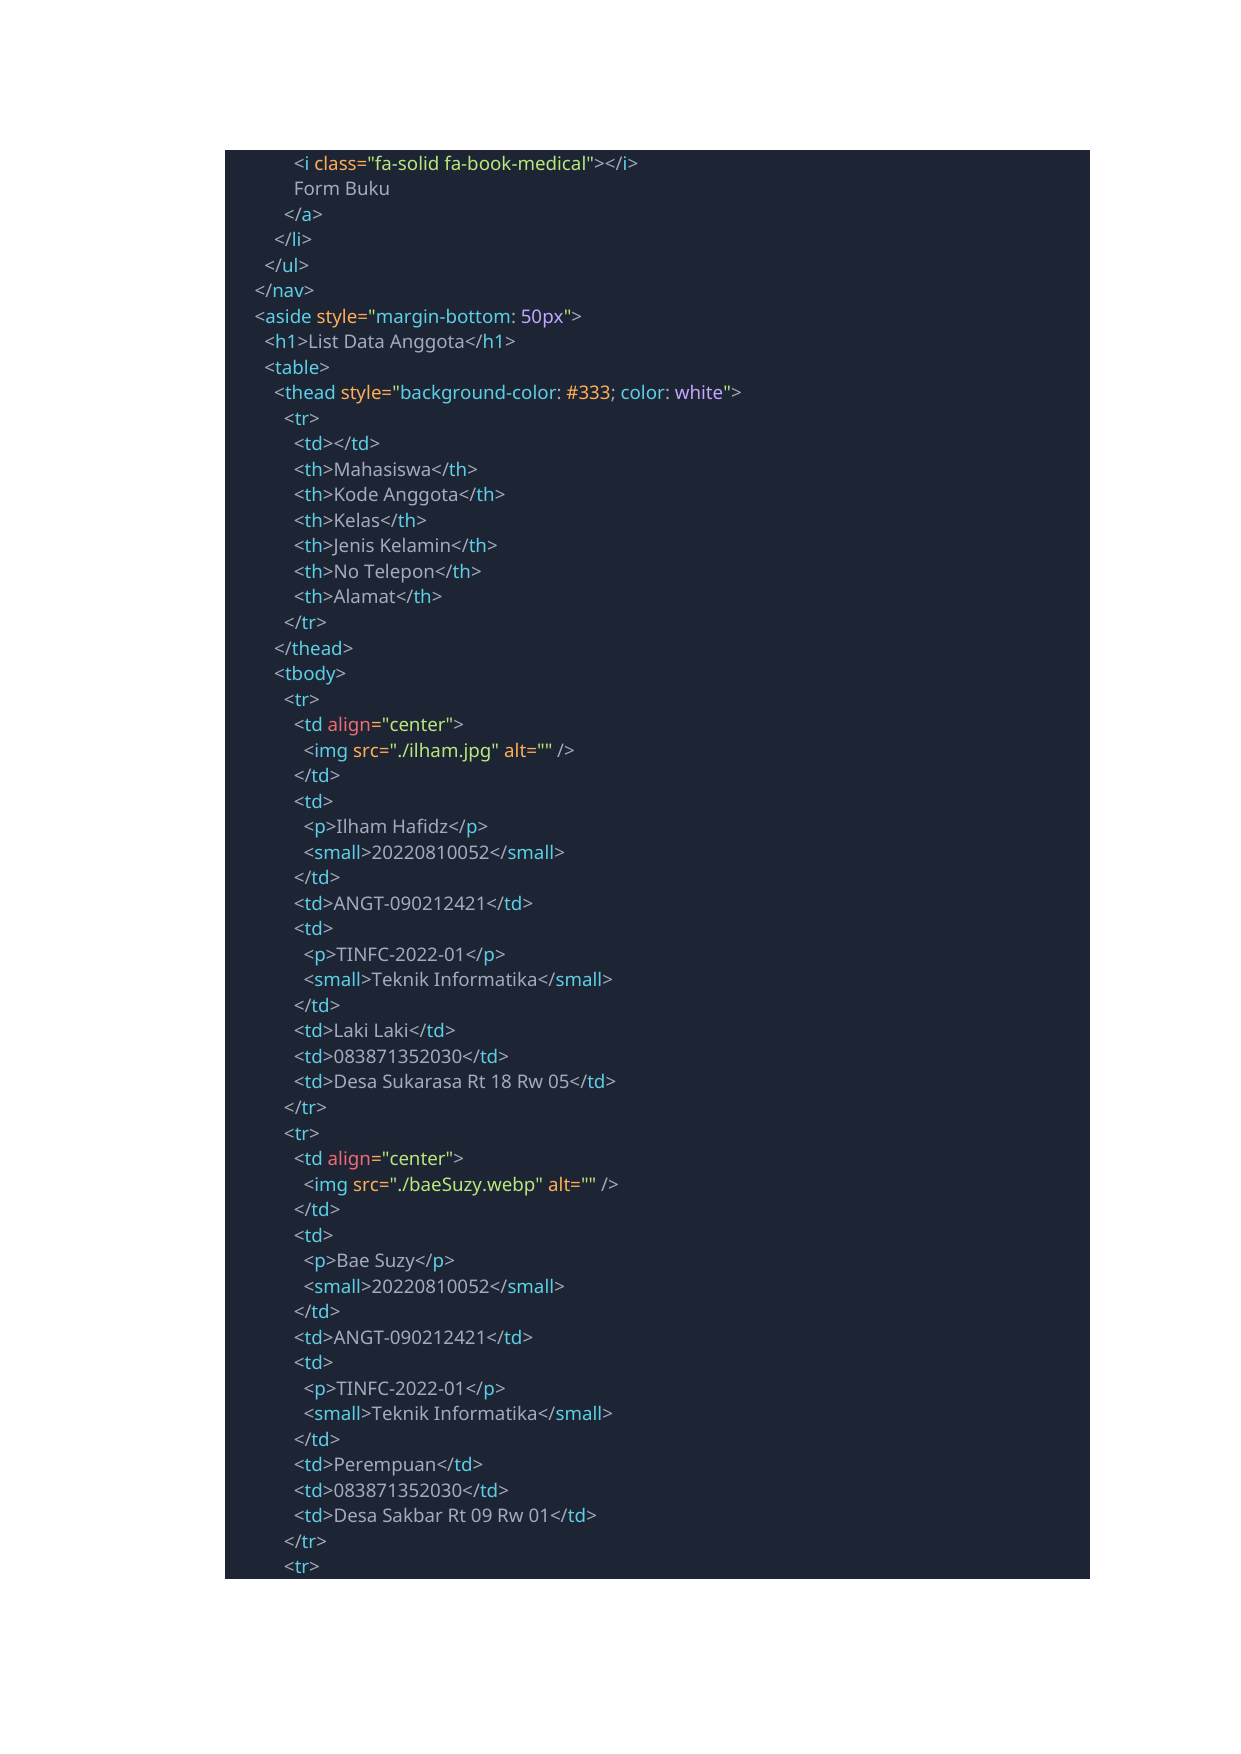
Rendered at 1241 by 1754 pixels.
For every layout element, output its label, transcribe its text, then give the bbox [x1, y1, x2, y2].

text <tbody> [225, 660, 1090, 686]
text <small>20220810052</small> [225, 1273, 1090, 1298]
text <tr> [225, 1554, 1090, 1579]
text <td> [225, 916, 1090, 941]
text <p>TINFC-2022-01</p> [225, 941, 1090, 967]
text </li> [225, 227, 1090, 252]
text <td align="center"> [225, 711, 1090, 737]
text <td>083871352030</td> [225, 1043, 1090, 1069]
text </td> [225, 992, 1090, 1018]
text <table> [225, 354, 1090, 380]
text <td>ANGT-090212421</td> [225, 890, 1090, 916]
text <th>Mahasiswa</th> [225, 456, 1090, 482]
text <th>Kode Anggota</th> [225, 482, 1090, 507]
text <p>Ilham Hafidz</p> [225, 813, 1090, 839]
text <td>Laki Laki</td> [225, 1018, 1090, 1043]
text <img src="./baeSuzy.webp" alt="" /> [225, 1171, 1090, 1196]
text <tr> [225, 405, 1090, 431]
text <tr> [225, 686, 1090, 711]
text <th>Kelas</th> [225, 507, 1090, 533]
text </tr> [225, 609, 1090, 635]
text <small>20220810052</small> [225, 839, 1090, 864]
text <th>No Telepon</th> [225, 558, 1090, 584]
text </td> [225, 1298, 1090, 1324]
text <i class="fa-solid fa-book-medical"></i> [225, 150, 1090, 176]
text <th>Jenis Kelamin</th> [225, 533, 1090, 558]
text <td> [225, 788, 1090, 813]
text Form Buku [225, 176, 1090, 201]
text </td> [225, 762, 1090, 788]
text </ul> [225, 252, 1090, 278]
text </td> [225, 1196, 1090, 1222]
text </tr> [225, 1094, 1090, 1120]
text <small>Teknik Informatika</small> [225, 967, 1090, 992]
text <td align="center"> [225, 1145, 1090, 1171]
text </thead> [225, 635, 1090, 660]
text <h1>List Data Anggota</h1> [225, 329, 1090, 354]
text <td>083871352030</td> [225, 1477, 1090, 1503]
text <small>Teknik Informatika</small> [225, 1401, 1090, 1426]
text </td> [225, 1426, 1090, 1452]
text <td>Perempuan</td> [225, 1452, 1090, 1477]
text <th>Alamat</th> [225, 584, 1090, 609]
text <td>Desa Sukarasa Rt 18 Rw 05</td> [225, 1069, 1090, 1094]
text <p>Bae Suzy</p> [225, 1247, 1090, 1273]
text <td> [225, 1222, 1090, 1247]
text <td>ANGT-090212421</td> [225, 1324, 1090, 1349]
text <aside style="margin-bottom: 50px"> [225, 303, 1090, 329]
text </tr> [225, 1528, 1090, 1554]
text <td> [225, 1349, 1090, 1375]
text </a> [225, 201, 1090, 227]
text <img src="./ilham.jpg" alt="" /> [225, 737, 1090, 762]
text <td>Desa Sakbar Rt 09 Rw 01</td> [225, 1503, 1090, 1528]
text <p>TINFC-2022-01</p> [225, 1375, 1090, 1401]
text </nav> [225, 278, 1090, 303]
text </td> [225, 864, 1090, 890]
text <thead style="background-color: #333; color: white"> [225, 380, 1090, 405]
text <td></td> [225, 431, 1090, 456]
text <tr> [225, 1120, 1090, 1145]
